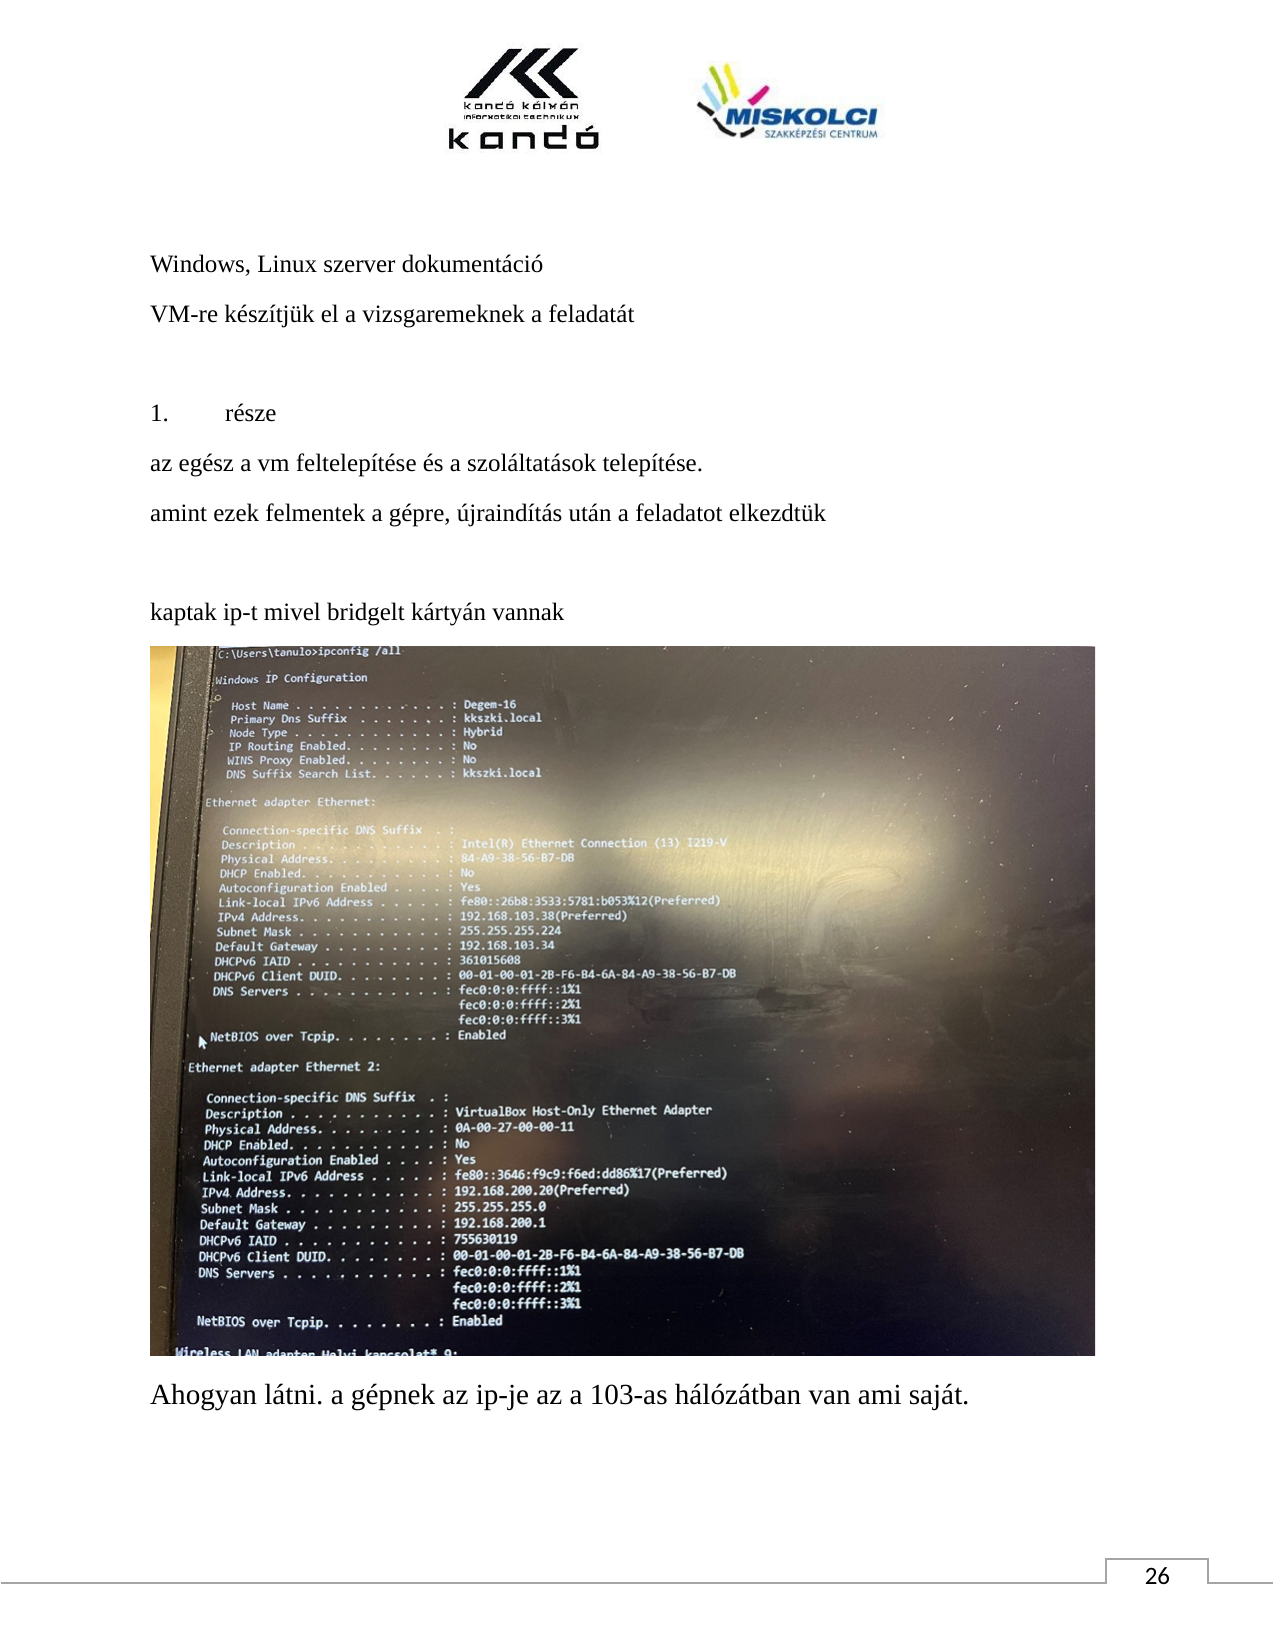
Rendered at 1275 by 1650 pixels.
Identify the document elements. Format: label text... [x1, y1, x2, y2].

text VM-re készítjük el a vizsgaremeknek a feladatát [150, 299, 1125, 328]
text Windows, Linux szerver dokumentáció [150, 249, 1125, 278]
text Ahogyan látni. a gépnek az ip-je az a 103-as hálózátban van ami saját. [150, 1377, 1125, 1411]
text amint ezek felmentek a gépre, újraindítás után a feladatot elkezdtük [150, 498, 1125, 527]
text kaptak ip-t mivel bridgelt kártyán vannak [150, 597, 1125, 626]
picture [150, 646, 1096, 1356]
text 1. része [150, 398, 1125, 427]
text az egész a vm feltelepítése és a szoláltatások telepítése. [150, 448, 1125, 477]
